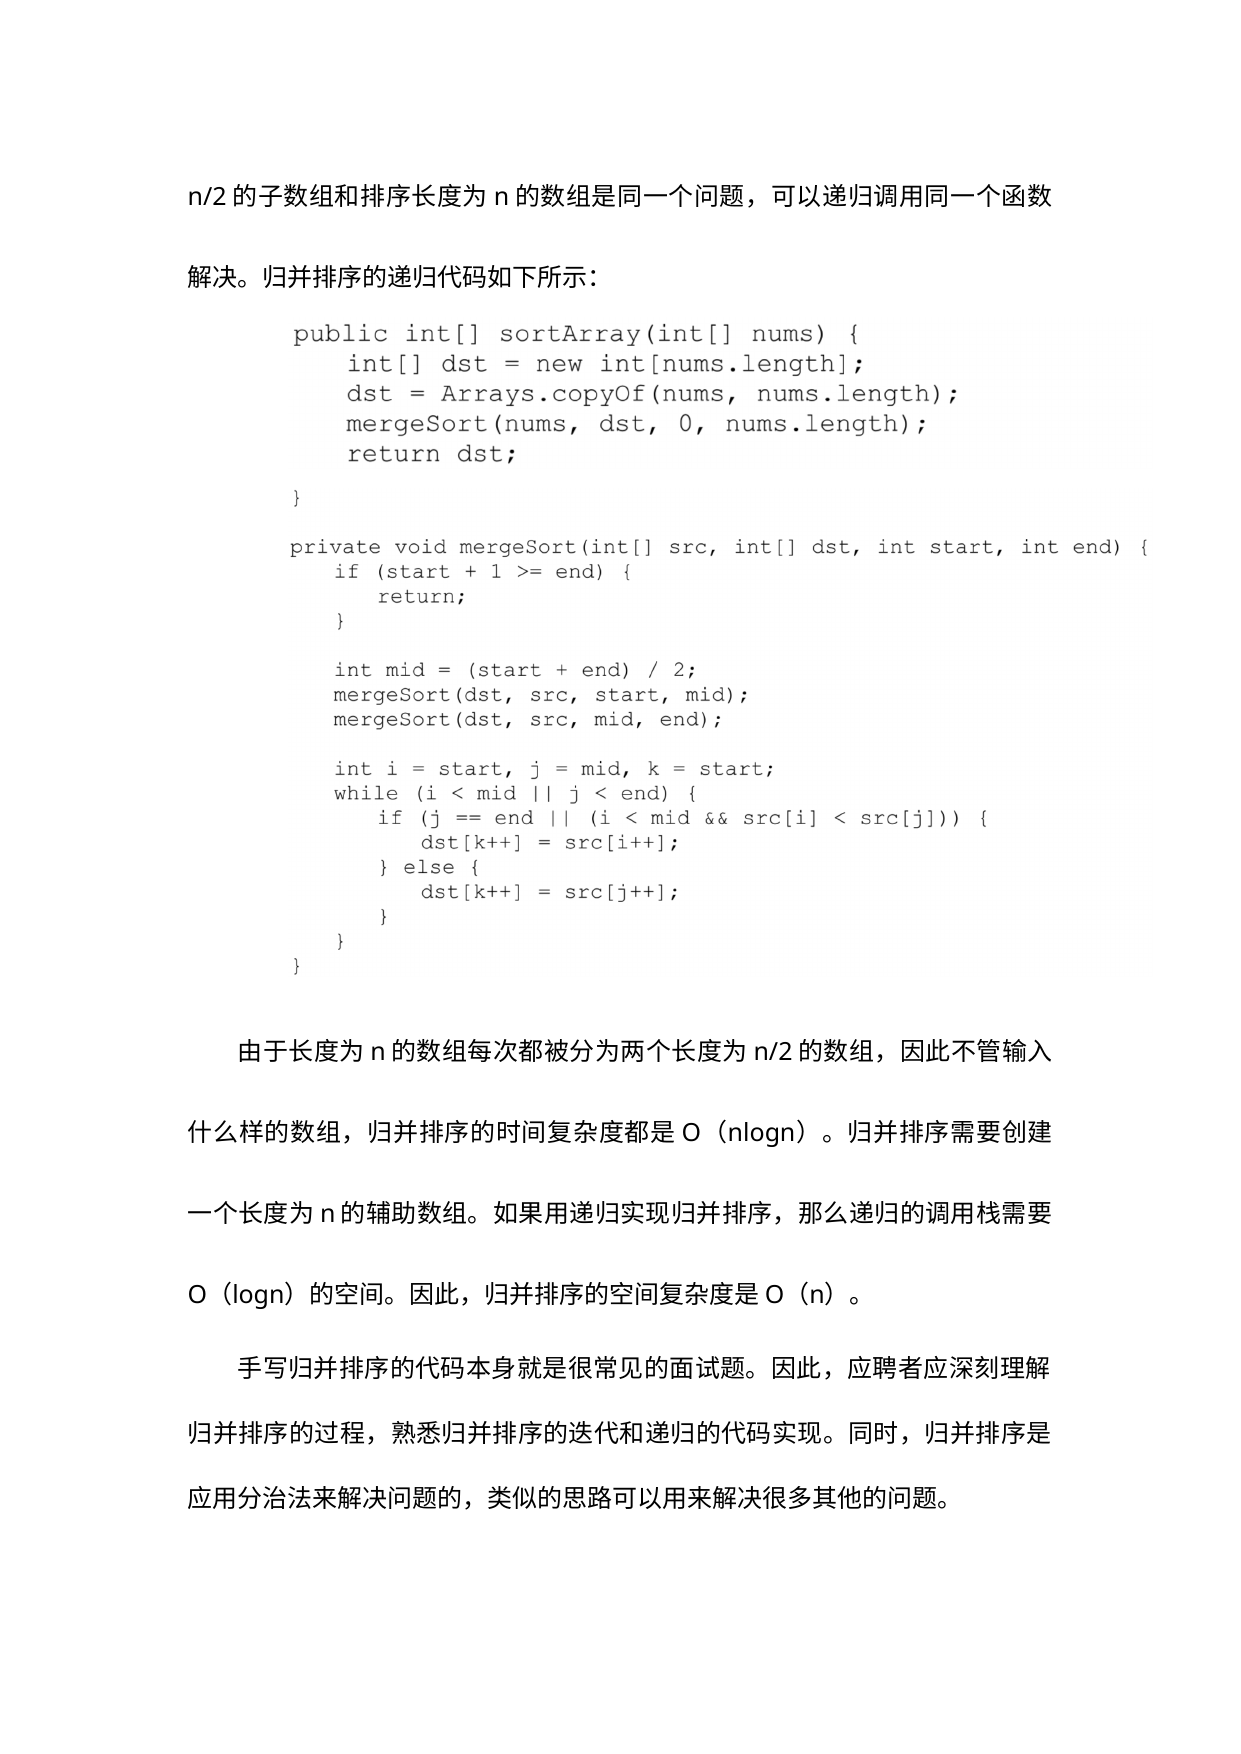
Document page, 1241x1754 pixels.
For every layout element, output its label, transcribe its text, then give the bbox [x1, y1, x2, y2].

text 由于长度为n的数组每次都被分为两个长度为n/2的数组，因此不管输入什么样的数组，归并排序的时间复杂度都是O（nlogn）。归并排序需要创建一个长度为n的辅助数组。如果用递归实现归并排序，那么递归的调用栈需要O（logn）的空间。因此，归并排序的空间复杂度是O（n）。 [187, 1017, 1053, 1325]
picture [287, 488, 1153, 977]
text 手写归并排序的代码本身就是很常见的面试题。因此，应聘者应深刻理解归并排序的过程，熟悉归并排序的迭代和递归的代码实现。同时，归并排序是应用分治法来解决问题的，类似的思路可以用来解决很多其他的问题。 [187, 1334, 1053, 1529]
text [187, 162, 1053, 308]
picture [287, 317, 1153, 469]
